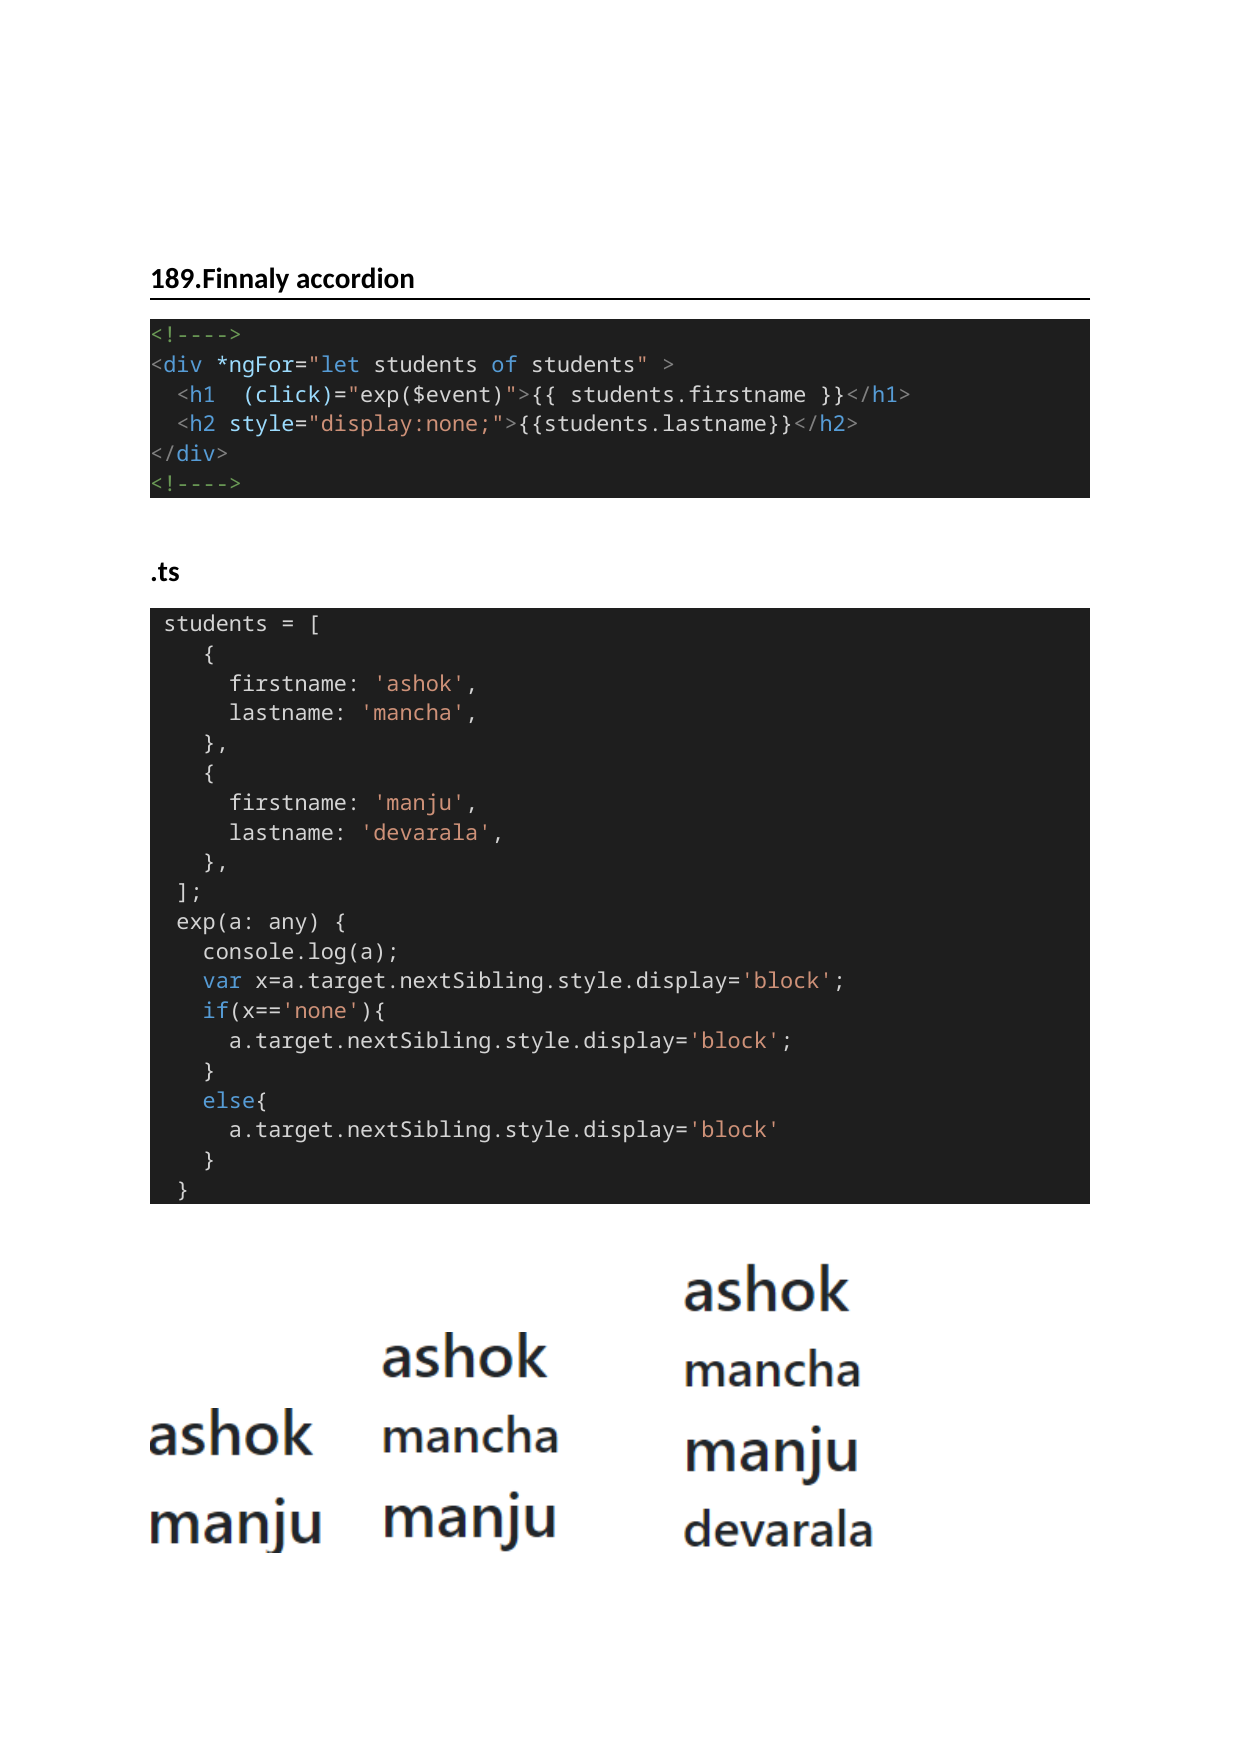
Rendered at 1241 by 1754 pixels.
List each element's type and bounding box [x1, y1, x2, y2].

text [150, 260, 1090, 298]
picture [150, 1332, 679, 1553]
picture [683, 1258, 926, 1553]
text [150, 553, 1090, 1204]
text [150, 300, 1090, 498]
